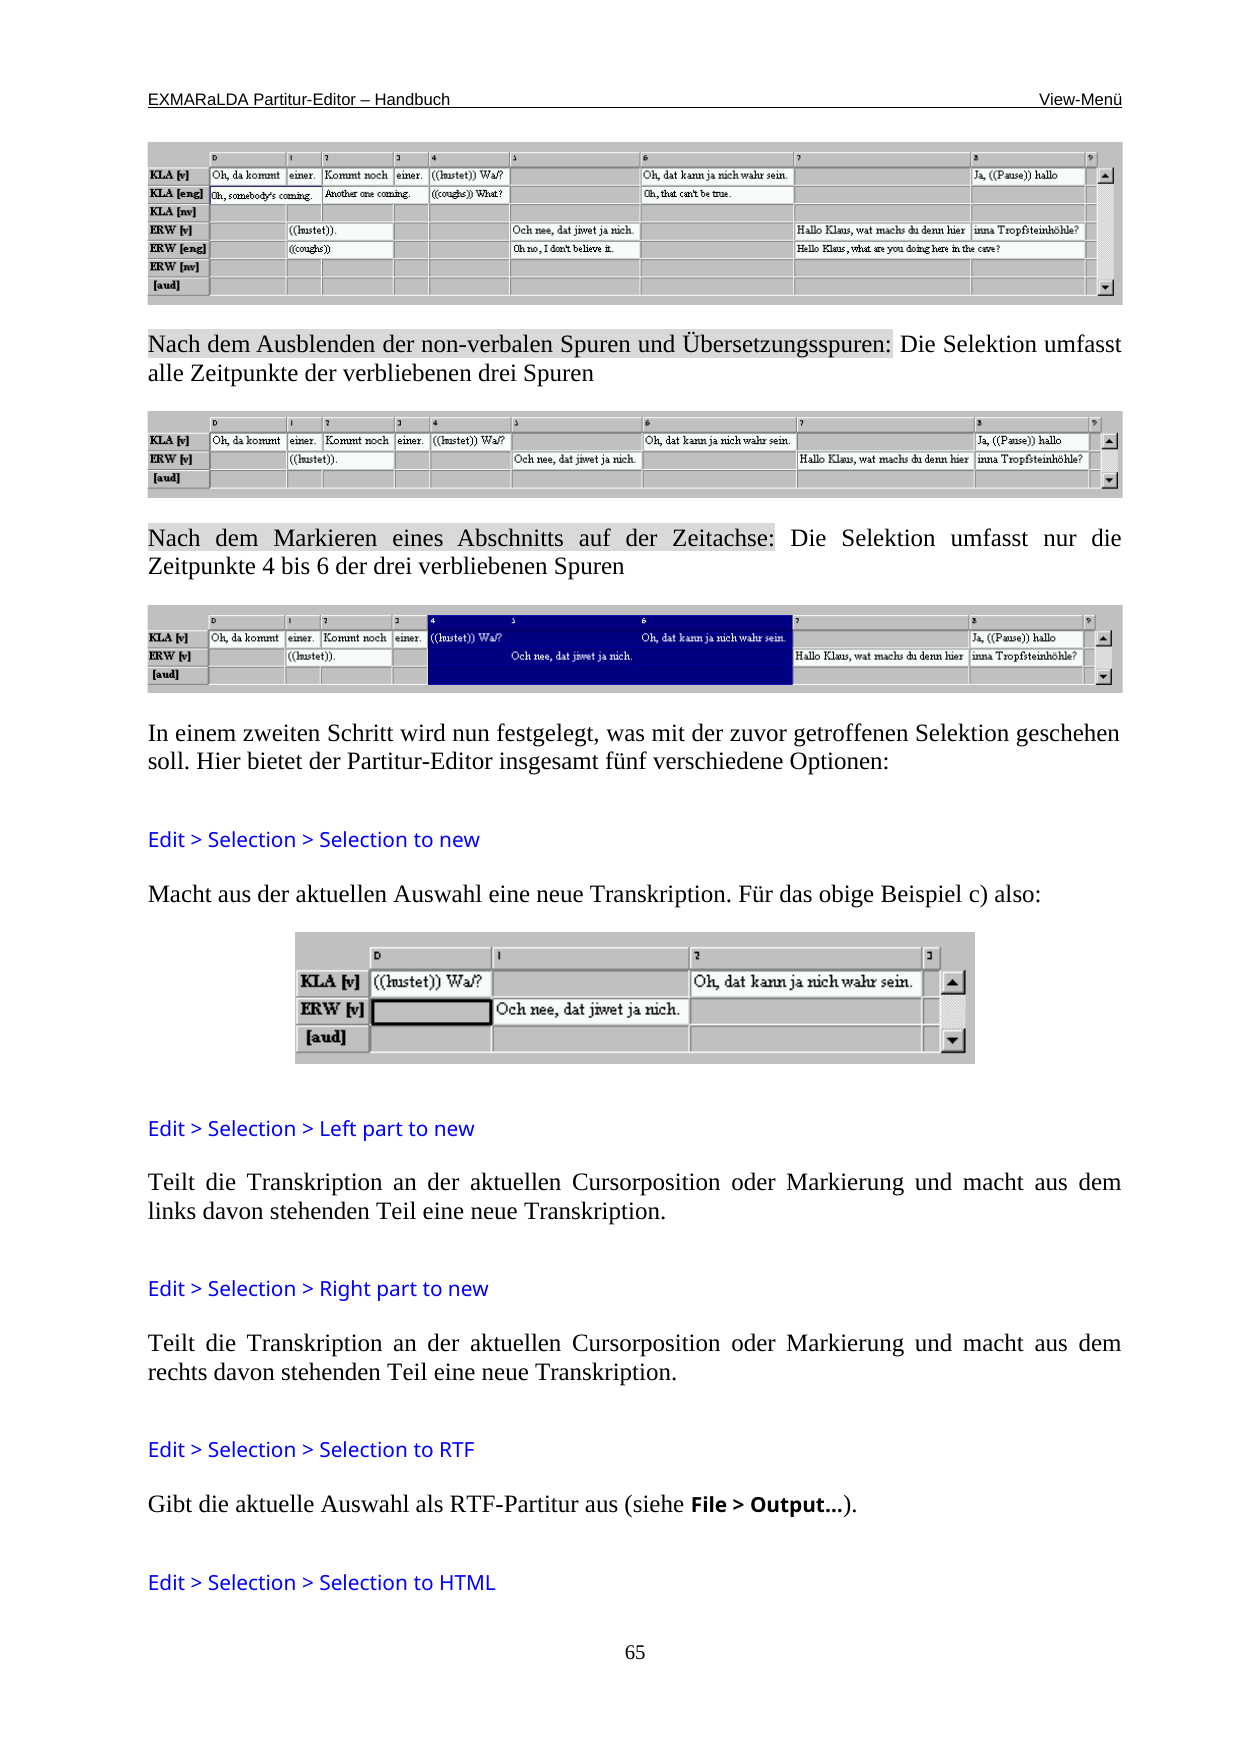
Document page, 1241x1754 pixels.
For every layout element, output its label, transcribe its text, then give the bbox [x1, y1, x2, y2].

text Nach dem Ausblenden der non-verbalen Spuren und Übersetzungsspuren: Die Selektion umfasst alle Zeitpunkte der verbliebenen drei Spuren [148, 329, 1122, 387]
text Nach dem Markieren eines Abschnitts auf der Zeitachse: Die Selektion umfasst nur die Zeitpunkte 4 bis 6 der drei verbliebenen Spuren [148, 523, 1122, 580]
text Macht aus der aktuellen Auswahl eine neue Transkription. Für das obige Beispiel c) also: [148, 879, 1122, 907]
subtitle Edit > Selection > Right part to new [148, 1274, 1122, 1303]
text Teilt die Transkription an der aktuellen Cursorposition oder Markierung und macht aus dem links davon stehenden Teil eine neue Transkription. [148, 1167, 1122, 1224]
subtitle Edit > Selection > Selection to new [148, 825, 1122, 854]
text In einem zweiten Schritt wird nun festgelegt, was mit der zuvor getroffenen Selektion geschehen soll. Hier bietet der Partitur-Editor insgesamt fünf verschiedene Optionen: [148, 718, 1122, 775]
subtitle Edit > Selection > Selection to RTF [148, 1436, 1122, 1464]
picture [147, 605, 1123, 693]
picture [295, 932, 975, 1064]
text Gibt die aktuelle Auswahl als RTF-Partitur aus (siehe File > Output…). [148, 1489, 1122, 1518]
picture [147, 411, 1123, 498]
subtitle Edit > Selection > Left part to new [148, 1114, 1122, 1142]
subtitle Edit > Selection > Selection to HTML [148, 1568, 1122, 1597]
text Teilt die Transkription an der aktuellen Cursorposition oder Markierung und macht aus dem rechts davon stehenden Teil eine neue Transkription. [148, 1328, 1122, 1386]
picture [147, 141, 1123, 305]
